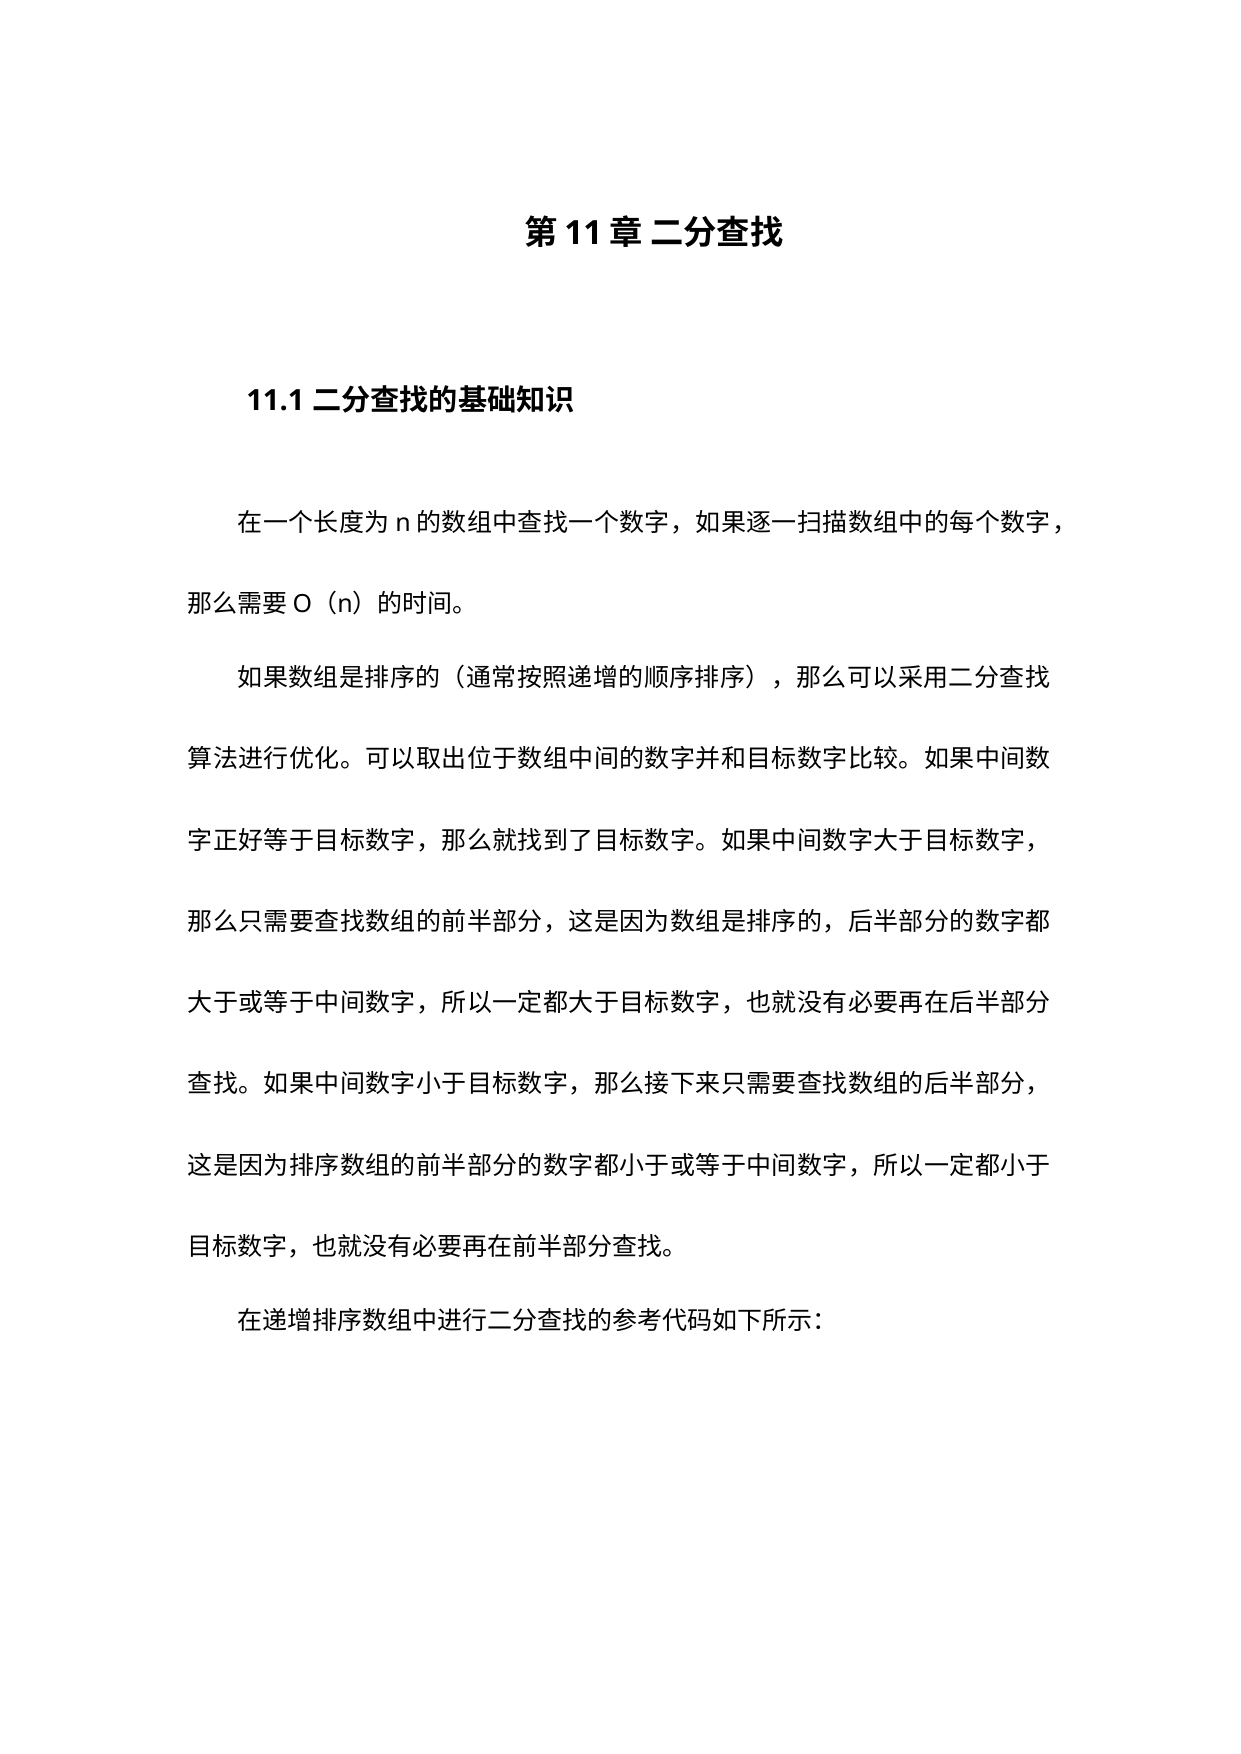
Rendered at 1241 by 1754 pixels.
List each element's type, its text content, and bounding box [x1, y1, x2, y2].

subtitle 11.1 二分查找的基础知识 [187, 365, 1053, 430]
text 在递增排序数组中进行二分查找的参考代码如下所示： [187, 1286, 1053, 1351]
text 如果数组是排序的（通常按照递增的顺序排序），那么可以采用二分查找算法进行优化。可以取出位于数组中间的数字并和目标数字比较。如果中间数字正好等于目标数字，那么就找到了目标数字。如果中间数字大于目标数字，那么只需要查找数组的前半部分，这是因为数组是排序的，后半部分的数字都大于或等于中间数字，所以一定都大于目标数字，也就没有必要再在后半部分查找。如果中间数字小于目标数字，那么接下来只需要查找数组的后半部分，这是因为排序数组的前半部分的数字都小于或等于中间数字，所以一定都小于目标数字，也就没有必要再在前半部分查找。 [187, 643, 1053, 1277]
subtitle 第11章 二分查找 [187, 197, 1053, 262]
text 在一个长度为n的数组中查找一个数字，如果逐一扫描数组中的每个数字，那么需要O（n）的时间。 [187, 488, 1053, 634]
